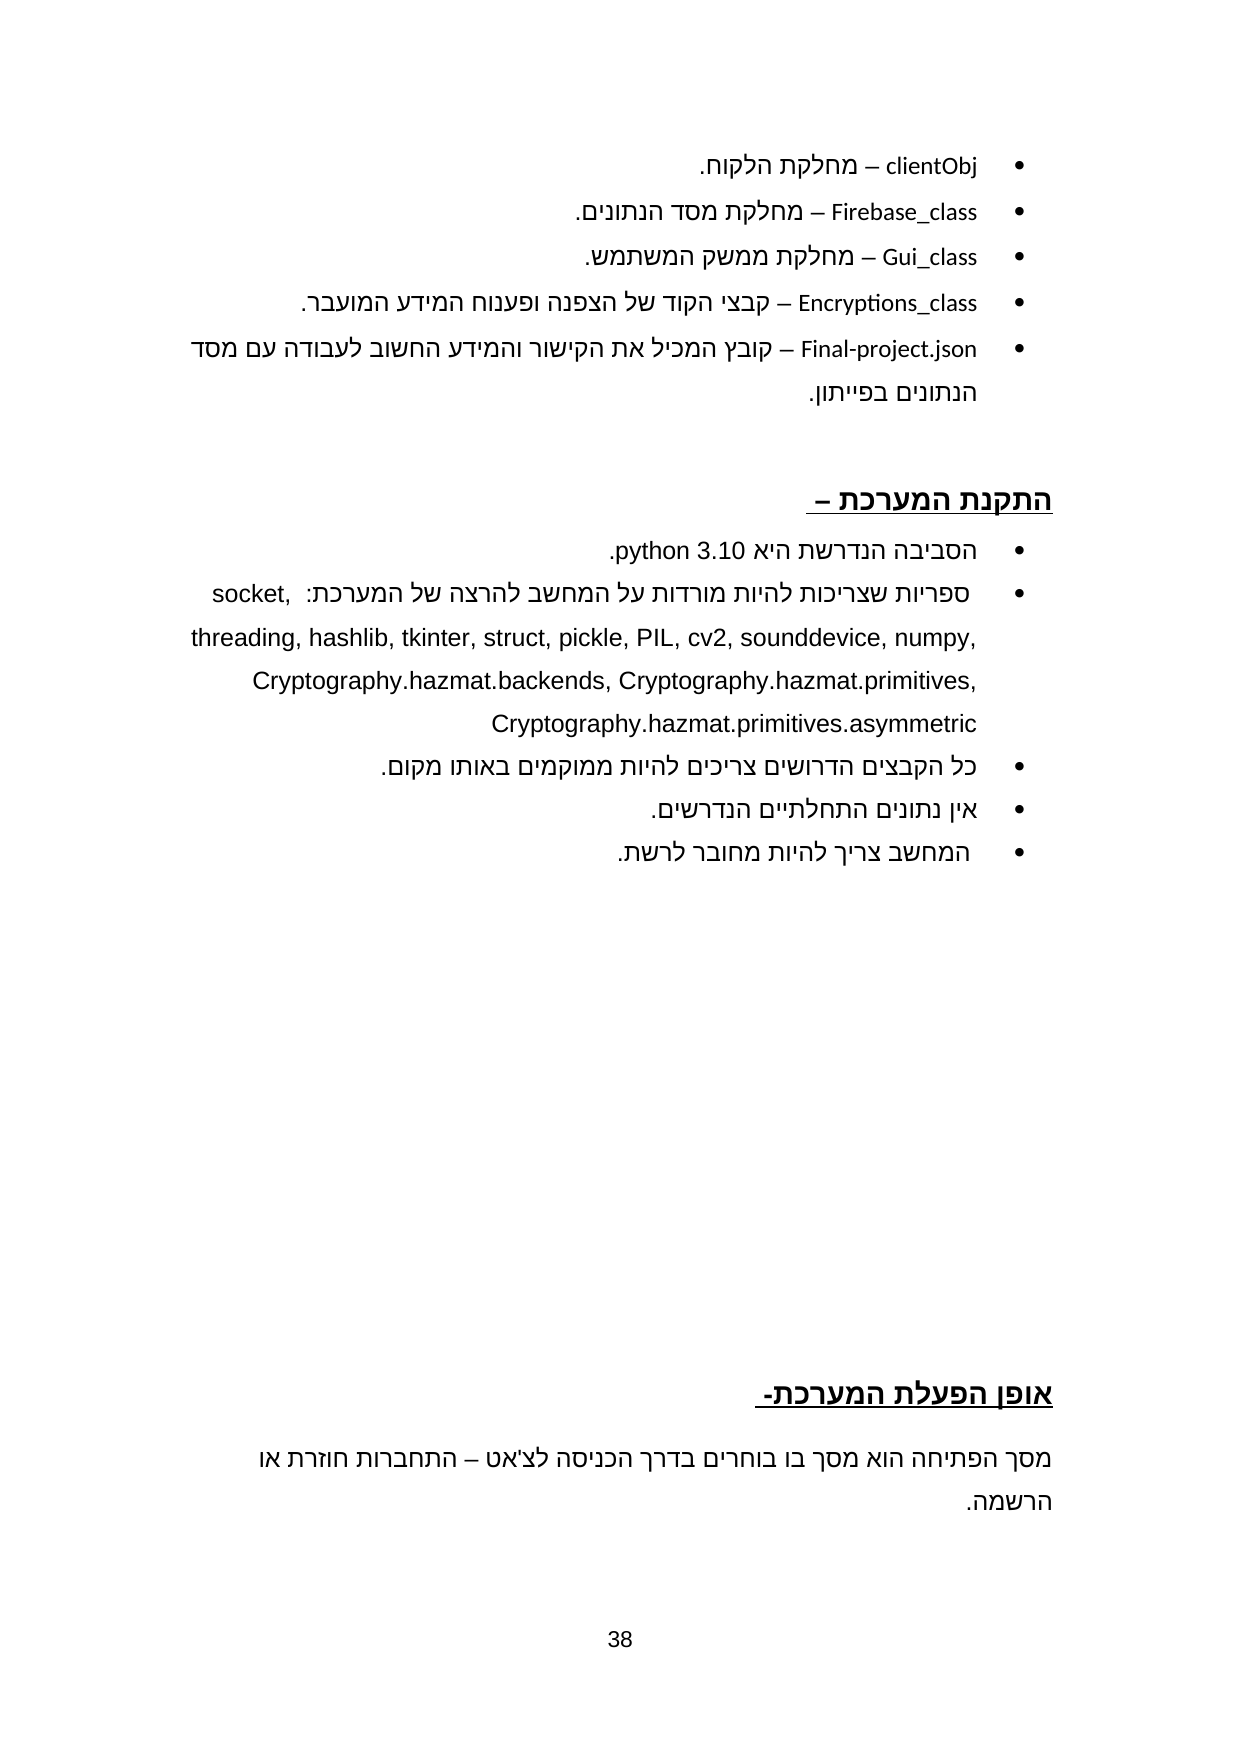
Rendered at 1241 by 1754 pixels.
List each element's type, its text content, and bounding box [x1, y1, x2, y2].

text אופן הפעלת המערכת- [187, 1377, 1053, 1410]
list הסביבה הנדרשת היא python 3.10. [187, 536, 1015, 565]
list ספריות שצריכות להיות מורדות על המחשב להרצה של המערכת: socket, threading, hashlib, tkinter, struct, pickle, PIL, cv2, sounddevice, numpy, Cryptography.hazmat.backends, Cryptography.hazmat.primitives, Cryptography.hazmat.primitives.asymmetric [187, 579, 1015, 738]
list Gui_class – מחלקת ממשק המשתמש. [187, 241, 1015, 272]
list Firebase_class – מחלקת מסד הנתונים. [187, 196, 1015, 226]
text התקנת המערכת – [187, 483, 1053, 517]
text מסך הפתיחה הוא מסך בו בוחרים בדרך הכניסה לצ'אט – התחברות חוזרת או הרשמה. [187, 1444, 1053, 1516]
list המחשב צריך להיות מחובר לרשת. [187, 838, 1015, 867]
list אין נתונים התחלתיים הנדרשים. [187, 795, 1015, 824]
list Final-project.json – קובץ המכיל את הקישור והמידע החשוב לעבודה עם מסד הנתונים בפייתון. [187, 333, 1015, 407]
list Encryptions_class – קבצי הקוד של הצפנה ופענוח המידע המועבר. [187, 287, 1015, 318]
list clientObj – מחלקת הלקוח. [187, 150, 1015, 181]
list כל הקבצים הדרושים צריכים להיות ממוקמים באותו מקום. [187, 752, 1015, 781]
